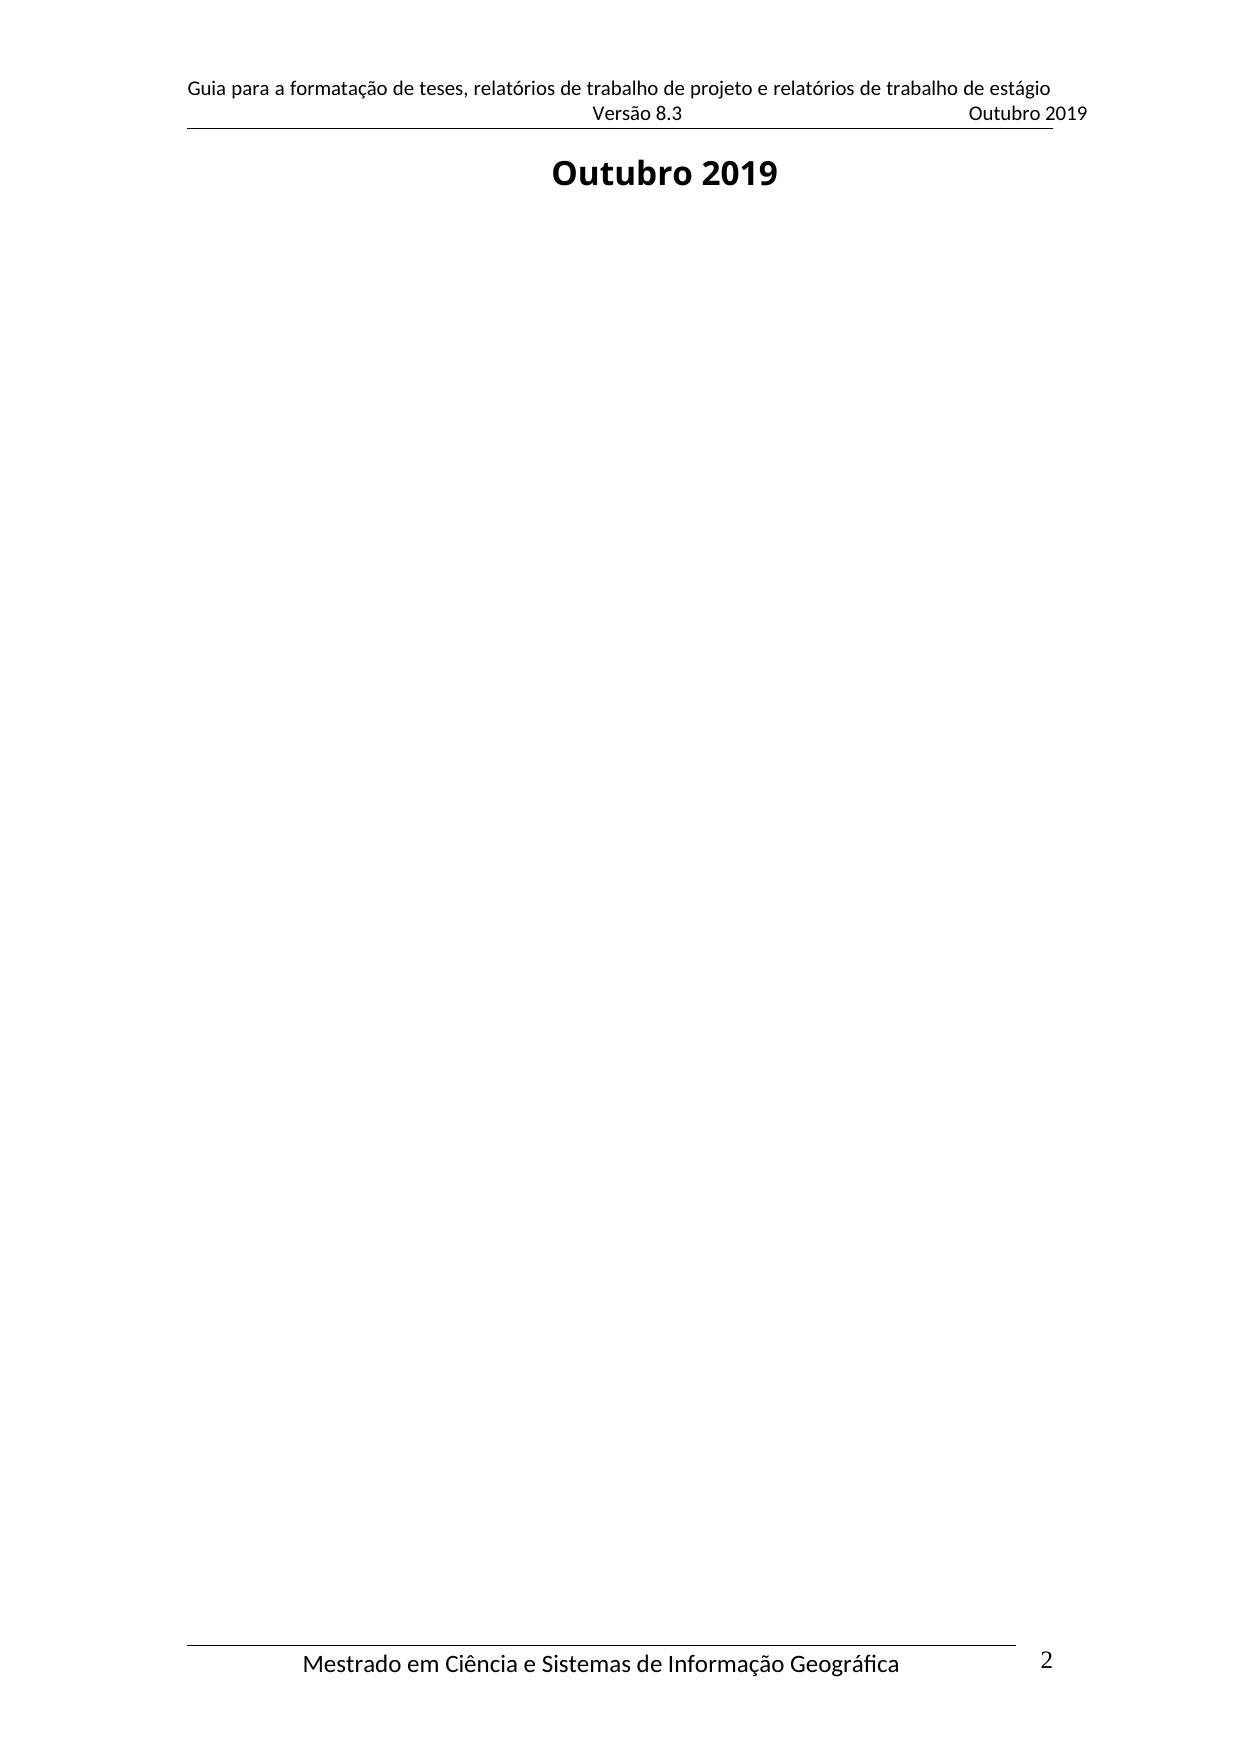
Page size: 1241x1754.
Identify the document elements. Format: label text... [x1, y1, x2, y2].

text Outubro 2019 [276, 150, 1053, 195]
